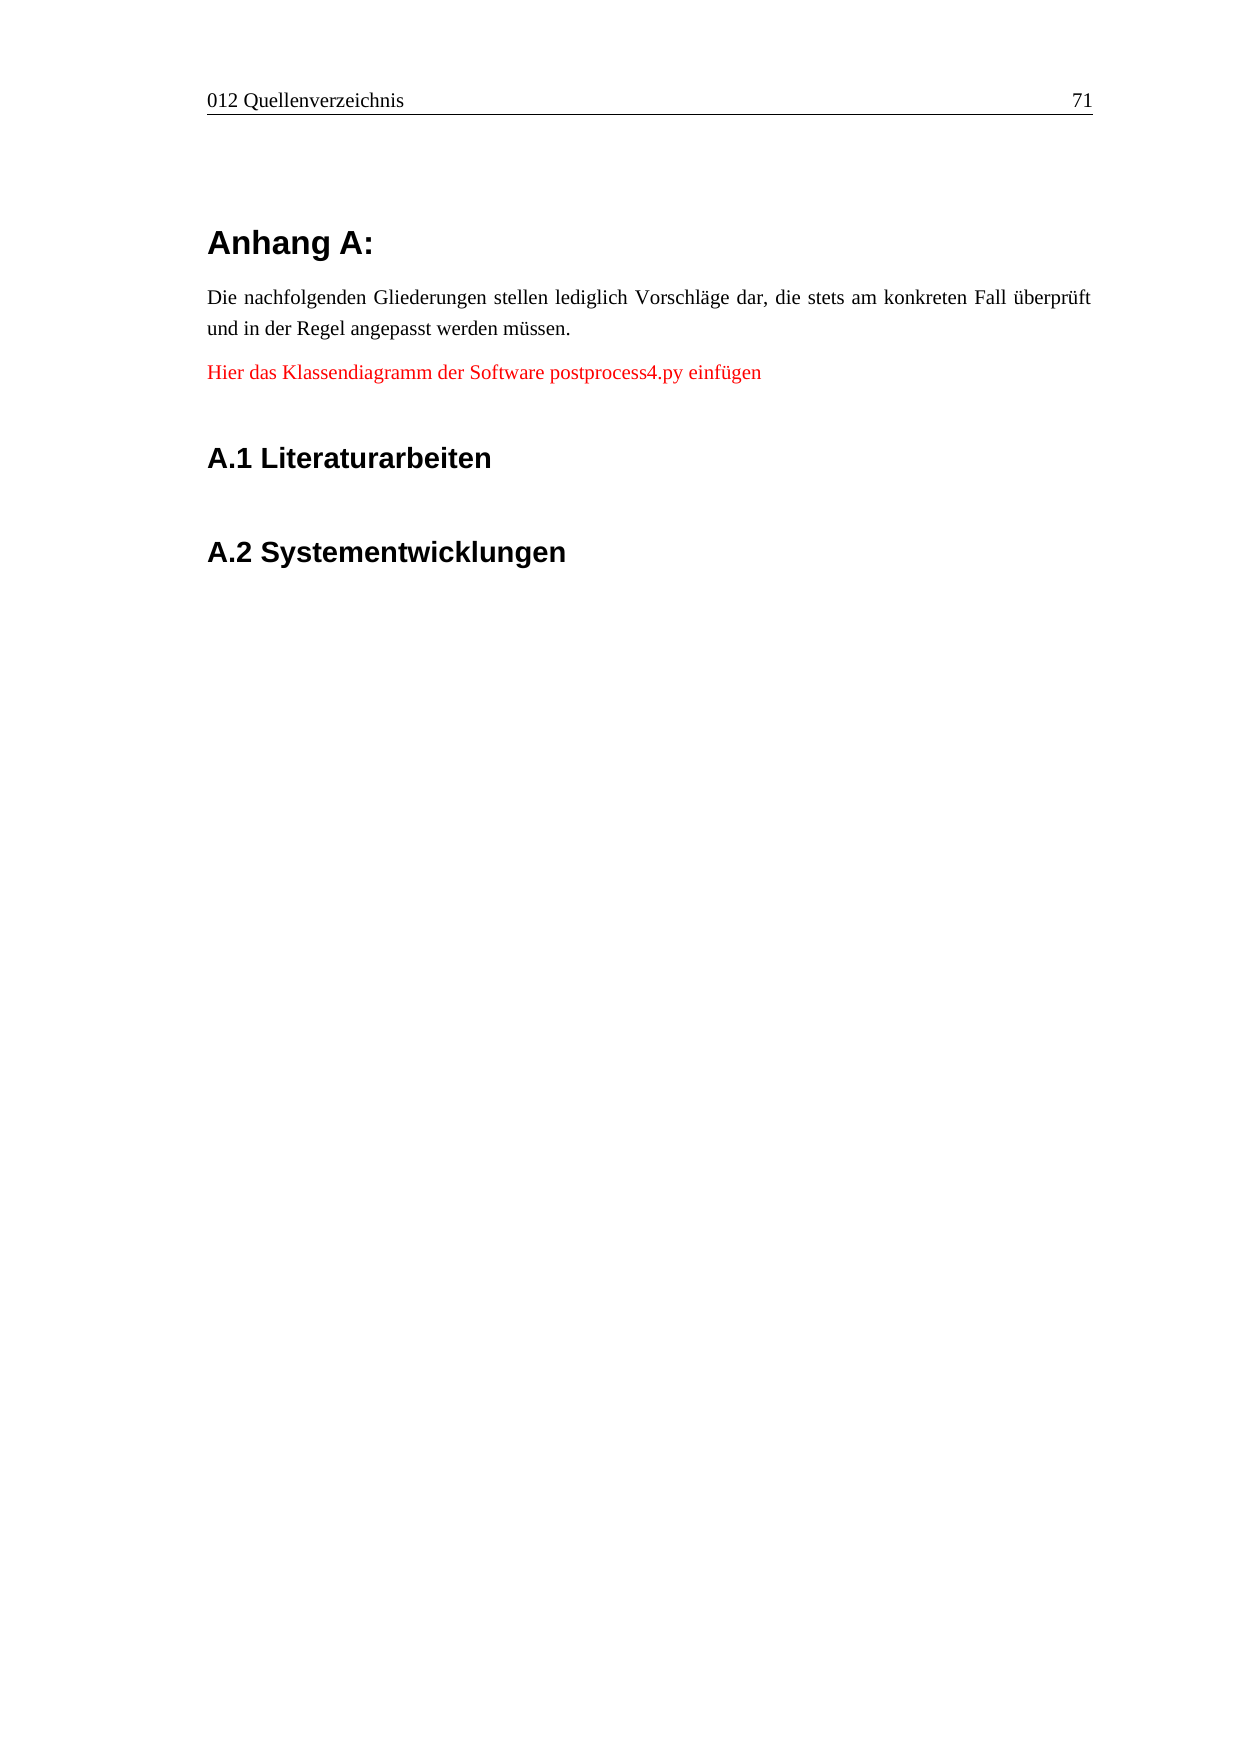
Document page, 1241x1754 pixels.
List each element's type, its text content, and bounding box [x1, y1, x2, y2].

subtitle A.1 Literaturarbeiten [207, 441, 1093, 475]
text Die nachfolgenden Gliederungen stellen lediglich Vorschläge dar, die stets am konkreten Fall überprüft und in der Regel angepasst werden müssen. [207, 285, 1093, 340]
subtitle A.2 Systementwicklungen [207, 535, 1093, 568]
subtitle Anhang A: [207, 223, 1093, 261]
text Hier das Klassendiagramm der Software postprocess4.py einfügen [207, 360, 1093, 384]
